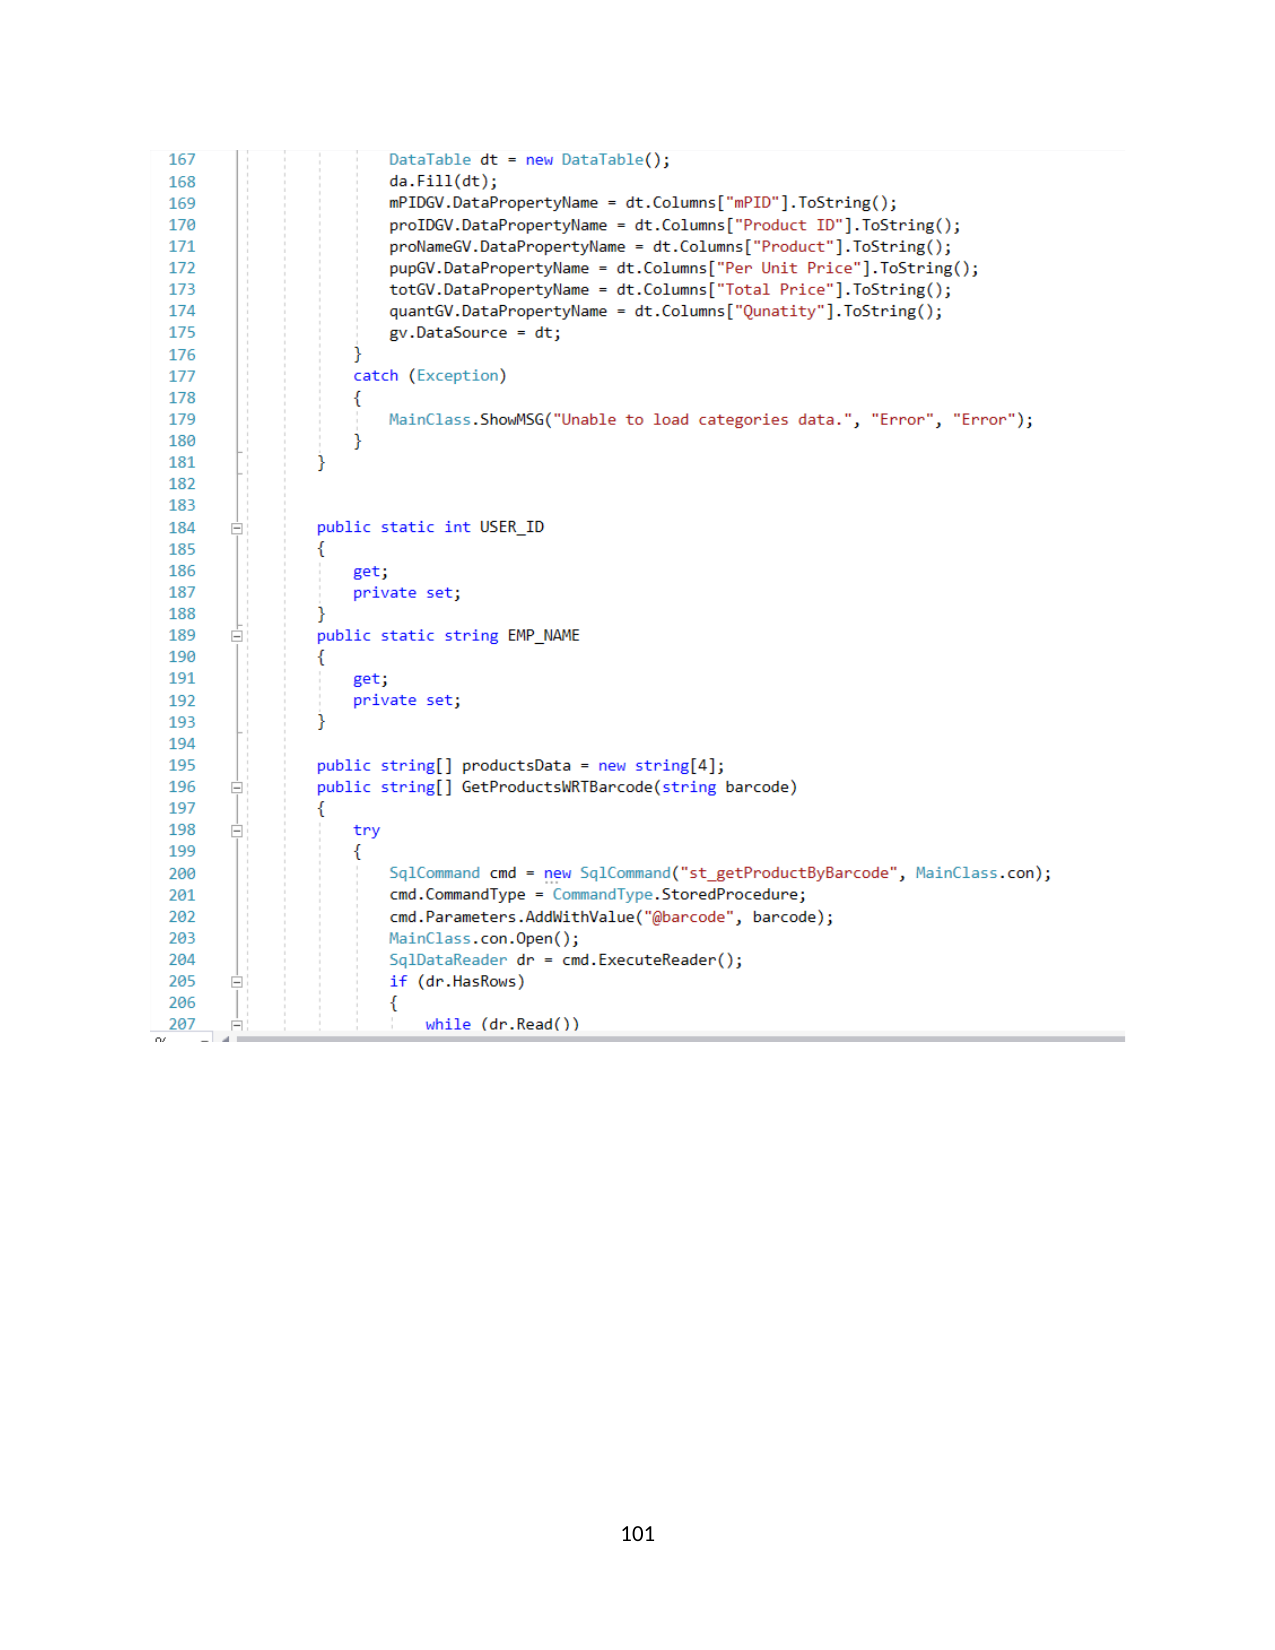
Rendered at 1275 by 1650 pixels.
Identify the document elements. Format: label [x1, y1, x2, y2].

picture [150, 150, 1125, 1042]
